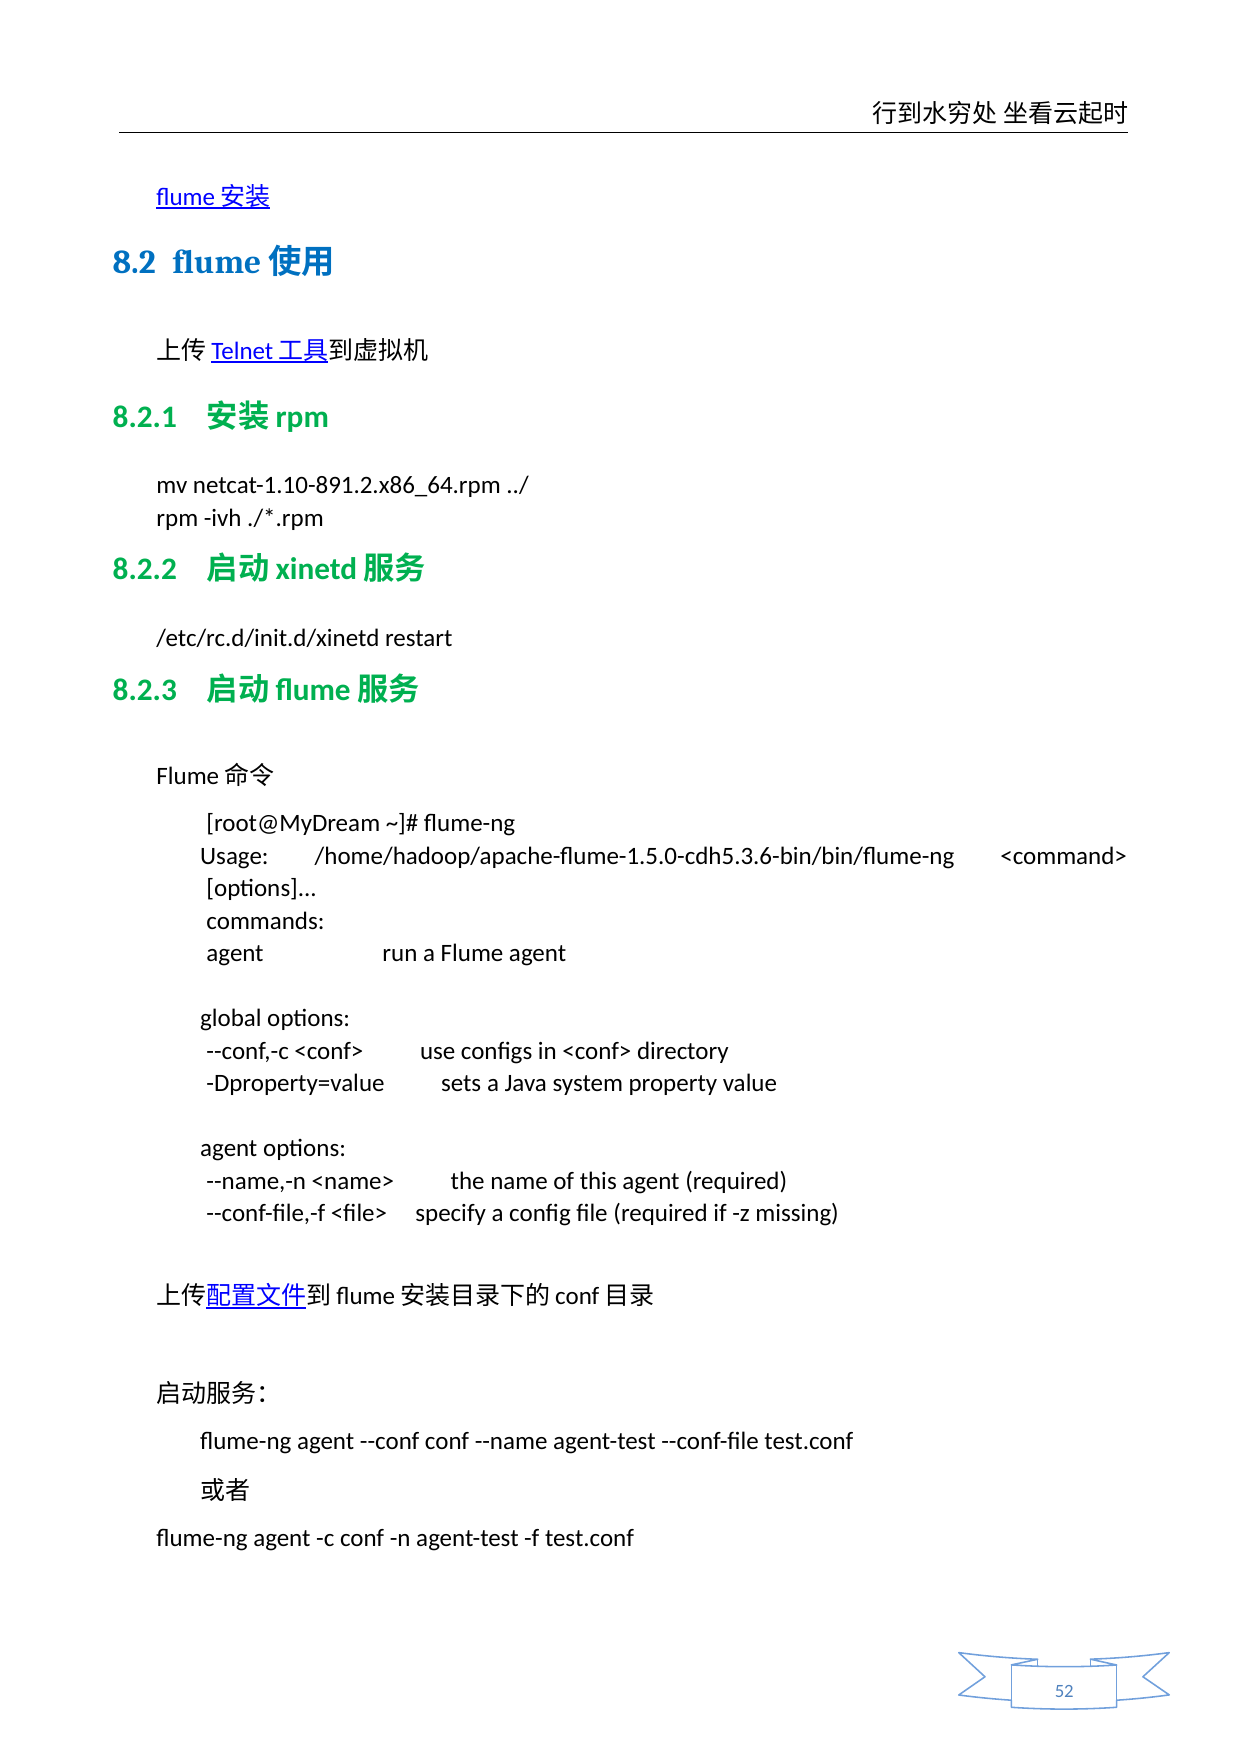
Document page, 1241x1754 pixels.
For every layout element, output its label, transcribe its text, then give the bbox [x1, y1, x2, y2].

text commands: [206, 904, 1128, 936]
text -Dproperty=value sets a Java system property value [156, 1066, 1128, 1099]
text Usage: /home/hadoop/apache-flume-1.5.0-cdh5.3.6-bin/bin/flume-ng <command> [options]... [200, 839, 1128, 904]
text flume-ng agent -c conf -n agent-test -f test.conf [112, 1521, 1128, 1554]
text rpm -ivh ./*.rpm [156, 501, 1128, 534]
text --name,-n <name> the name of this agent (required) [156, 1164, 1128, 1196]
subtitle flume使用 [112, 227, 1128, 292]
text /etc/rc.d/init.d/xinetd restart [156, 621, 1128, 654]
text flume-ng agent --conf conf --name agent-test --conf-file test.conf [112, 1424, 1128, 1456]
subtitle 启动xinetd服务 [112, 534, 1128, 599]
text mv netcat-1.10-891.2.x86_64.rpm ../ [156, 469, 1128, 501]
text agent run a Flume agent [156, 936, 1128, 969]
text 启动服务： [112, 1359, 1128, 1424]
text agent options: [200, 1131, 1128, 1164]
text Flume命令 [156, 741, 1128, 806]
text 上传配置文件到flume安装目录下的conf目录 [119, 1261, 1128, 1326]
text 或者 [112, 1456, 1128, 1521]
text global options: [200, 1001, 1128, 1034]
text [root@MyDream ~]# flume-ng [156, 806, 1128, 839]
text --conf,-c <conf> use configs in <conf> directory [156, 1034, 1128, 1066]
text flume安装 [156, 162, 1128, 227]
subtitle 安装rpm [112, 381, 1128, 446]
text --conf-file,-f <file> specify a config file (required if -z missing) [156, 1196, 1128, 1229]
subtitle 启动flume服务 [112, 654, 1128, 719]
text 上传Telnet工具到虚拟机 [156, 316, 1128, 381]
